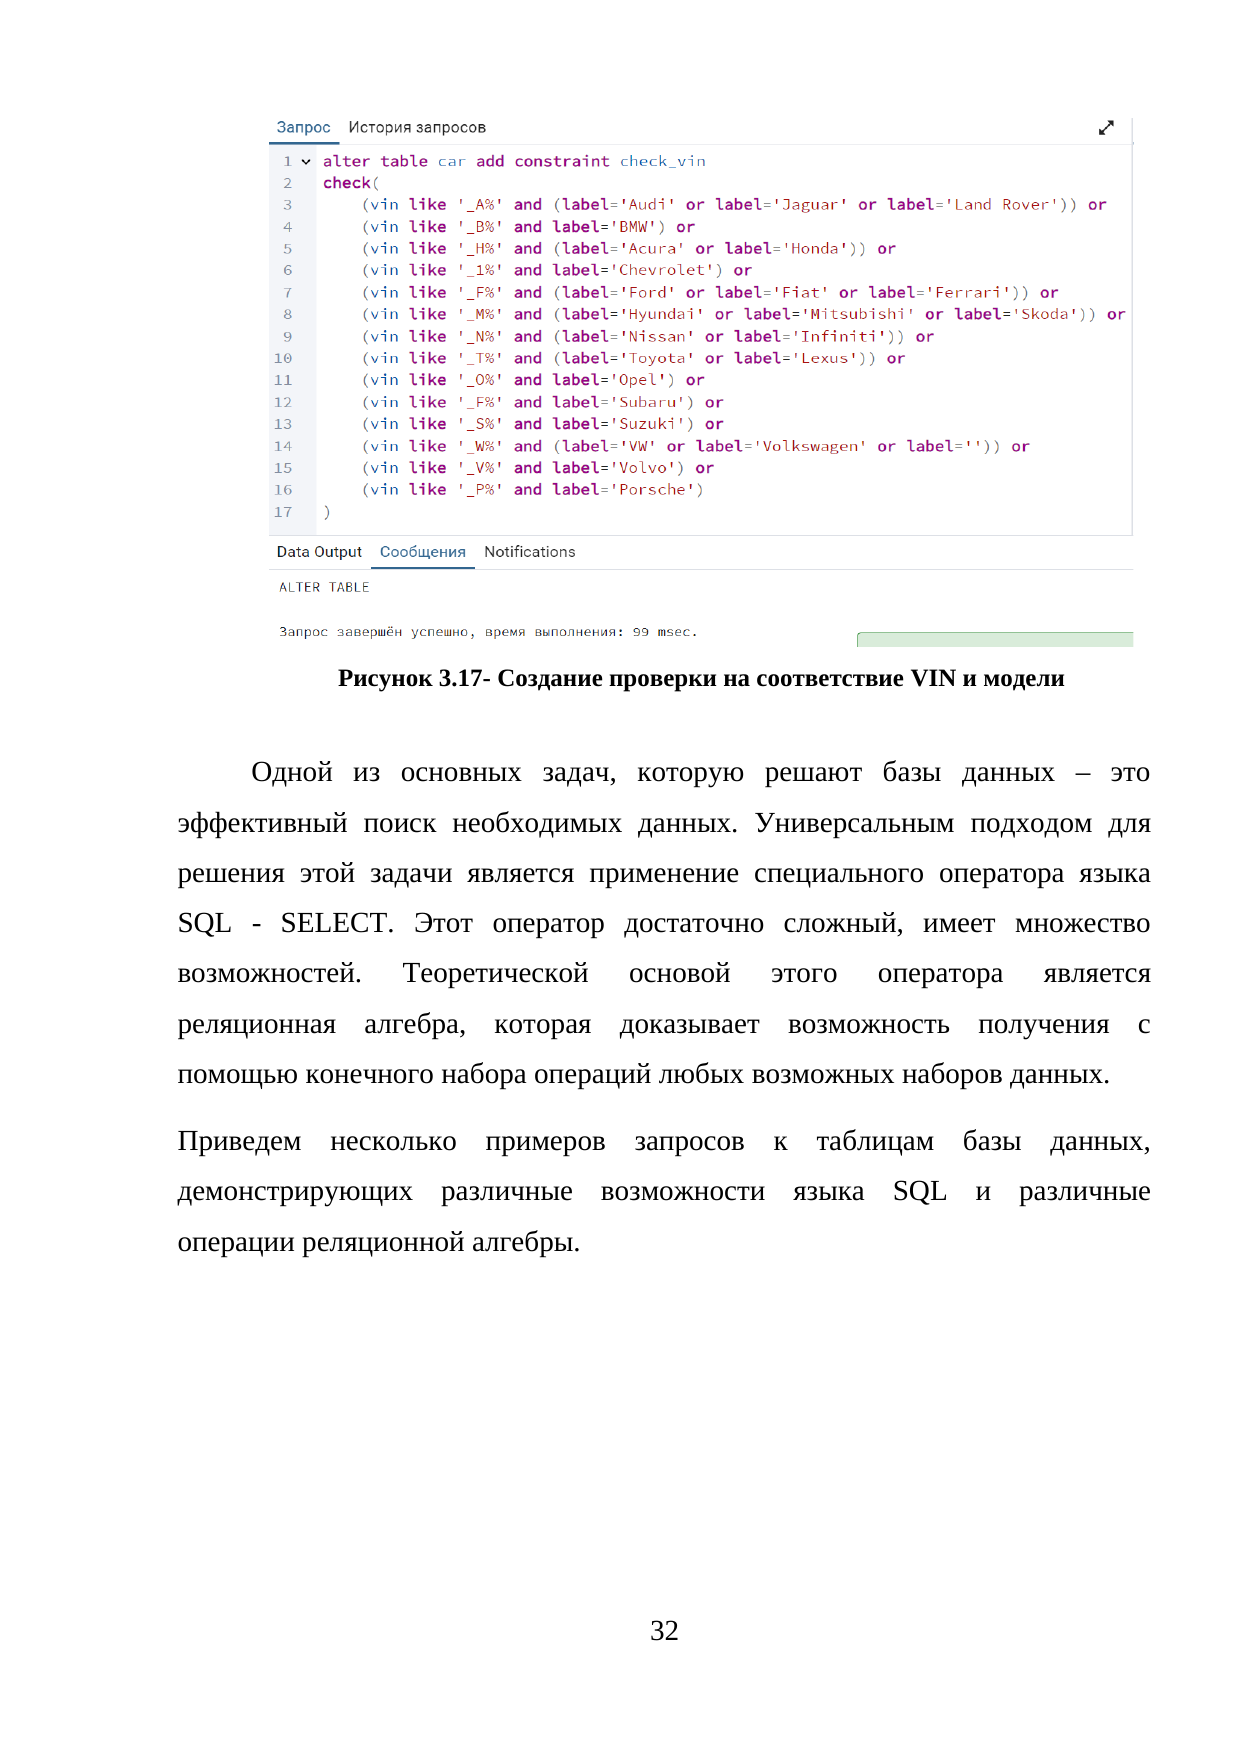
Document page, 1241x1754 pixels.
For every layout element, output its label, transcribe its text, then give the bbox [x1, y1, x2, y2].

text Рисунок 3.17- Создание проверки на соответствие VIN и модели [177, 663, 1152, 692]
text Приведем несколько примеров запросов к таблицам базы данных, демонстрирующих различные возможности языка SQL и различные операции реляционной алгебры. [177, 1123, 1152, 1257]
picture [269, 118, 1134, 647]
text Одной из основных задач, которую решают базы данных – это эффективный поиск необходимых данных. Универсальным подходом для решения этой задачи является применение специального оператора языка SQL - SELECT. Этот оператор достаточно сложный, имеет множество возможностей. Теоретической основой этого оператора является реляционная алгебра, которая доказывает возможность получения с помощью конечного набора операций любых возможных наборов данных. [177, 754, 1152, 1090]
